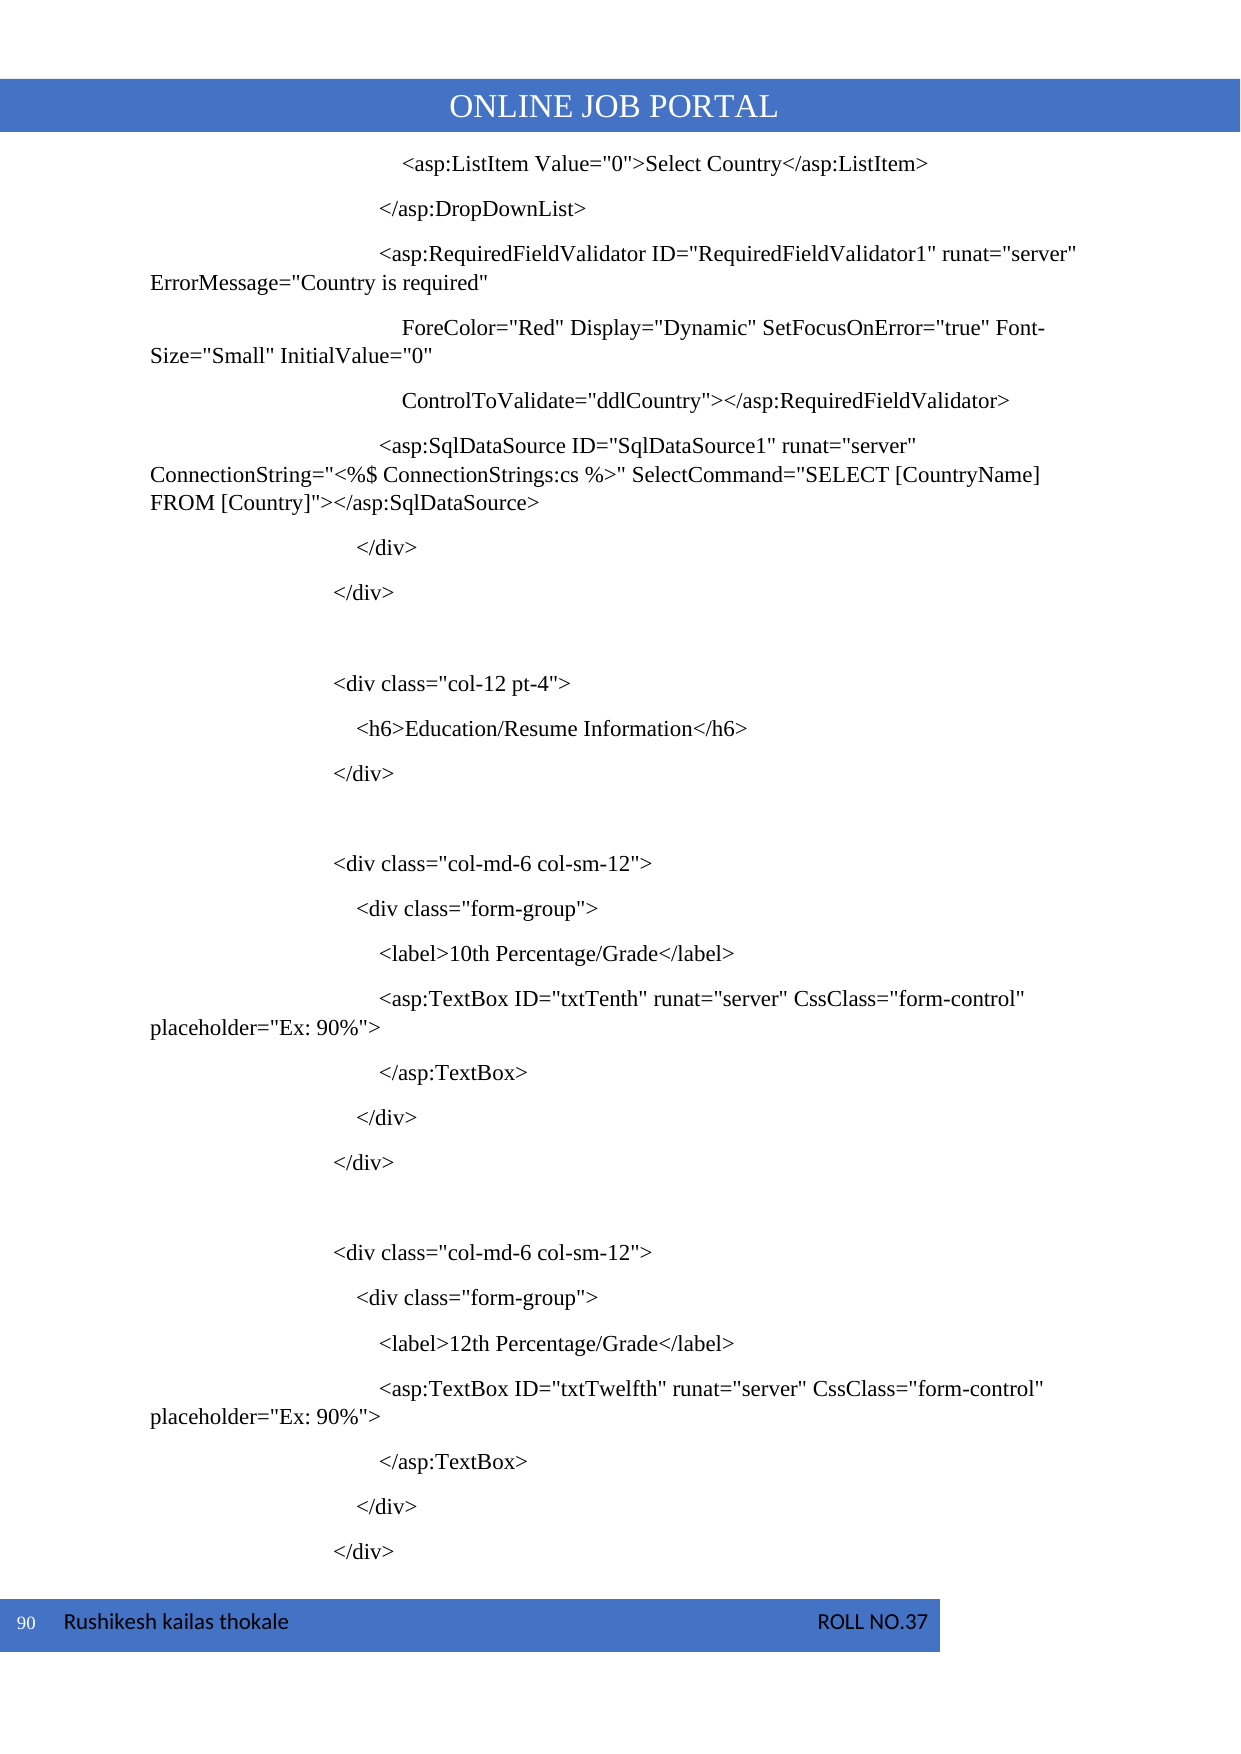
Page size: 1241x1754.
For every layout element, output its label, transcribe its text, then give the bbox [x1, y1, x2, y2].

text <asp:TextBox ID="txtTwelfth" runat="server" CssClass="form-control" placeholder="Ex: 90%"> [150, 1375, 1090, 1429]
text <asp:TextBox ID="txtTenth" runat="server" CssClass="form-control" placeholder="Ex: 90%"> [150, 985, 1090, 1040]
text <label>10th Percentage/Grade</label> [150, 940, 1090, 967]
text <div class="col-12 pt-4"> [150, 670, 1090, 696]
text </asp:TextBox> [150, 1448, 1090, 1474]
text ForeColor="Red" Display="Dynamic" SetFocusOnError="true" Font-Size="Small" InitialValue="0" [150, 314, 1090, 368]
text <h6>Education/Resume Information</h6> [150, 715, 1090, 741]
text <asp:RequiredFieldValidator ID="RequiredFieldValidator1" runat="server" ErrorMessage="Country is required" [150, 240, 1090, 295]
text </div> [150, 579, 1090, 606]
text </div> [150, 1149, 1090, 1176]
text <div class="col-md-6 col-sm-12"> [150, 850, 1090, 876]
text <div class="form-group"> [150, 895, 1090, 922]
text </asp:DropDownList> [150, 195, 1090, 221]
text <asp:SqlDataSource ID="SqlDataSource1" runat="server" ConnectionString="<%$ ConnectionStrings:cs %>" SelectCommand="SELECT [CountryName] FROM [Country]"></asp:SqlDataSource> [150, 432, 1090, 516]
text </div> [150, 760, 1090, 786]
text ControlToValidate="ddlCountry"></asp:RequiredFieldValidator> [150, 387, 1090, 414]
text <div class="form-group"> [150, 1284, 1090, 1311]
text </div> [150, 1104, 1090, 1130]
text <asp:ListItem Value="0">Select Country</asp:ListItem> [150, 150, 1090, 176]
text </div> [150, 534, 1090, 561]
text </div> [150, 1538, 1090, 1565]
text </asp:TextBox> [150, 1059, 1090, 1085]
text </div> [150, 1493, 1090, 1520]
text <div class="col-md-6 col-sm-12"> [150, 1239, 1090, 1266]
text <label>12th Percentage/Grade</label> [150, 1329, 1090, 1356]
